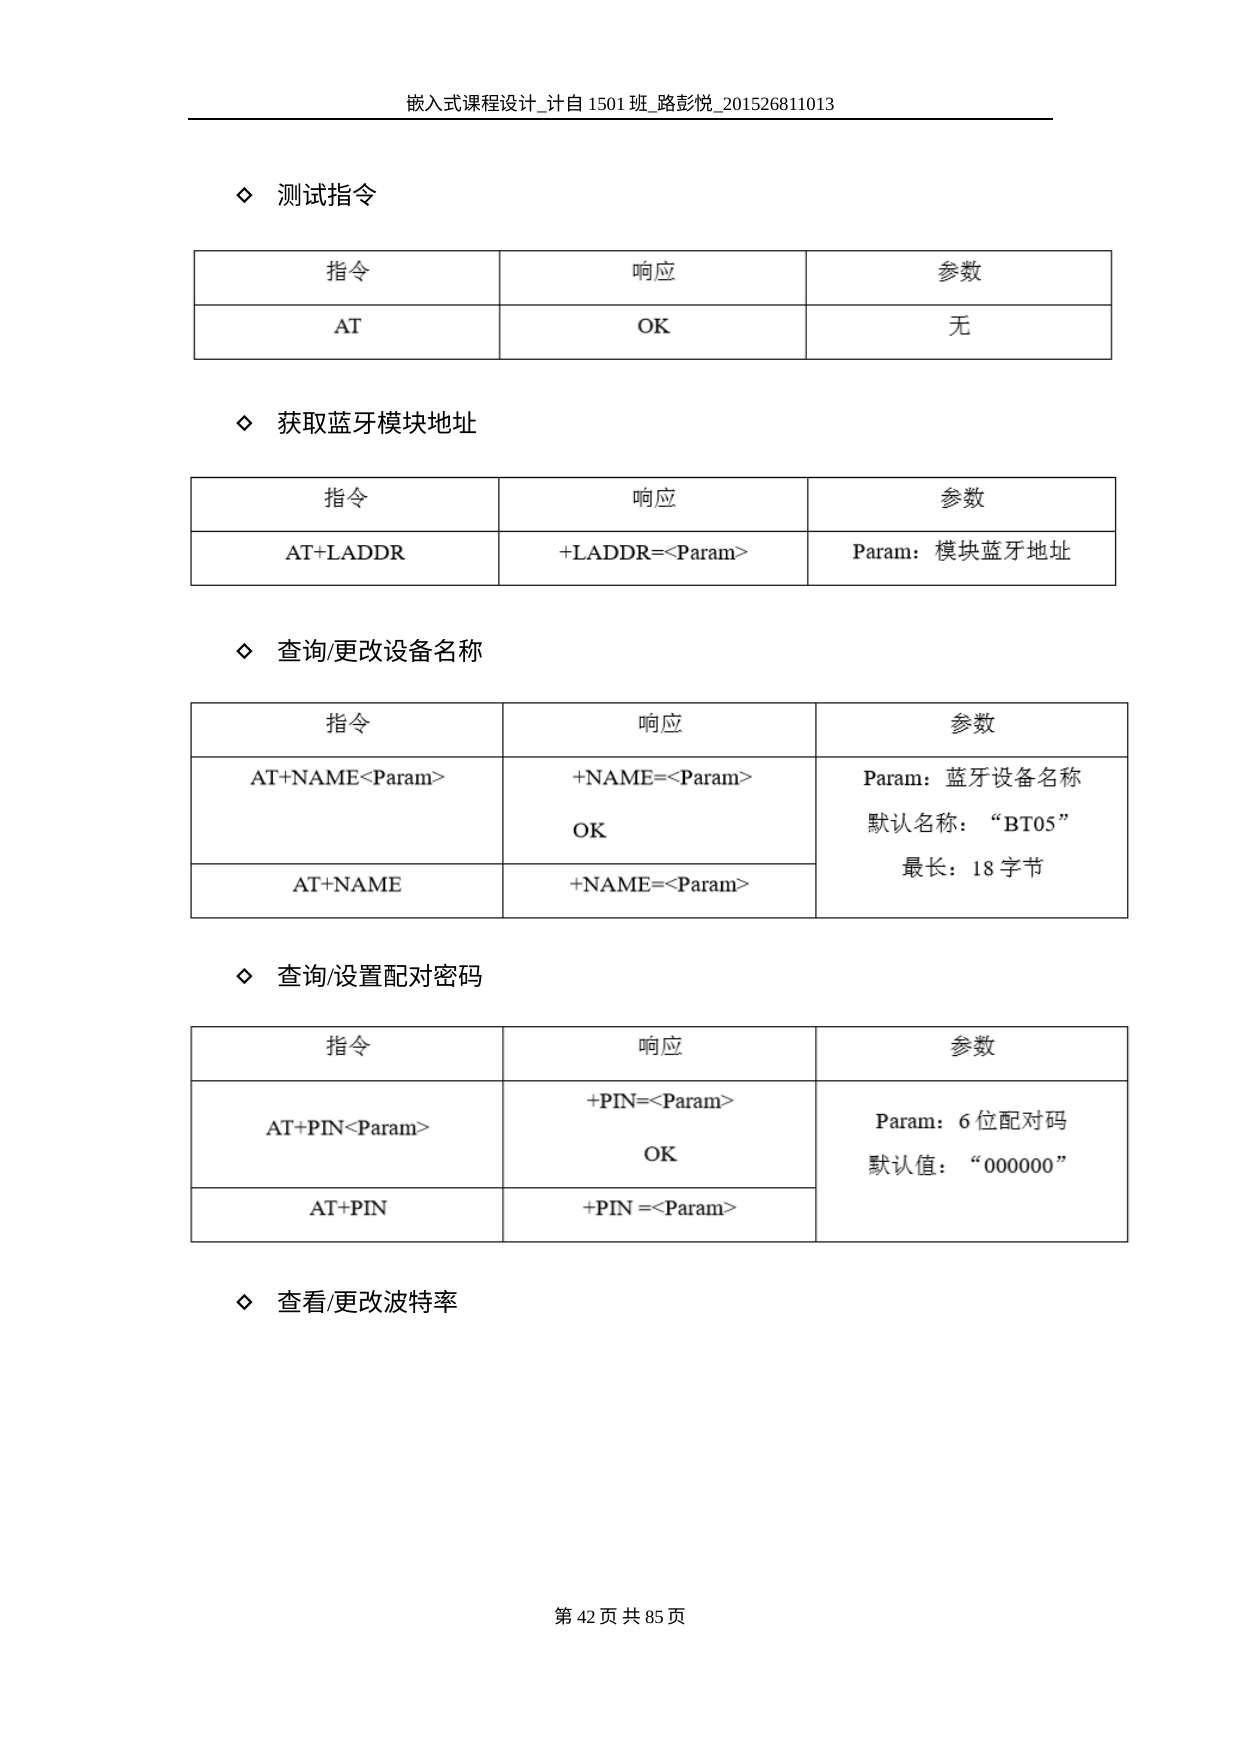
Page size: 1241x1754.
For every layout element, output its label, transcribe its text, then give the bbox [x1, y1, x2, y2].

picture [187, 472, 1121, 592]
list 测试指令 [233, 161, 1053, 226]
picture [187, 244, 1117, 366]
picture [187, 700, 1132, 921]
list 获取蓝牙模块地址 [233, 389, 1053, 454]
picture [187, 1025, 1133, 1245]
list 查看/更改波特率 [233, 1268, 1053, 1333]
list 查询/更改设备名称 [233, 617, 1053, 682]
list 查询/设置配对密码 [233, 942, 1053, 1007]
